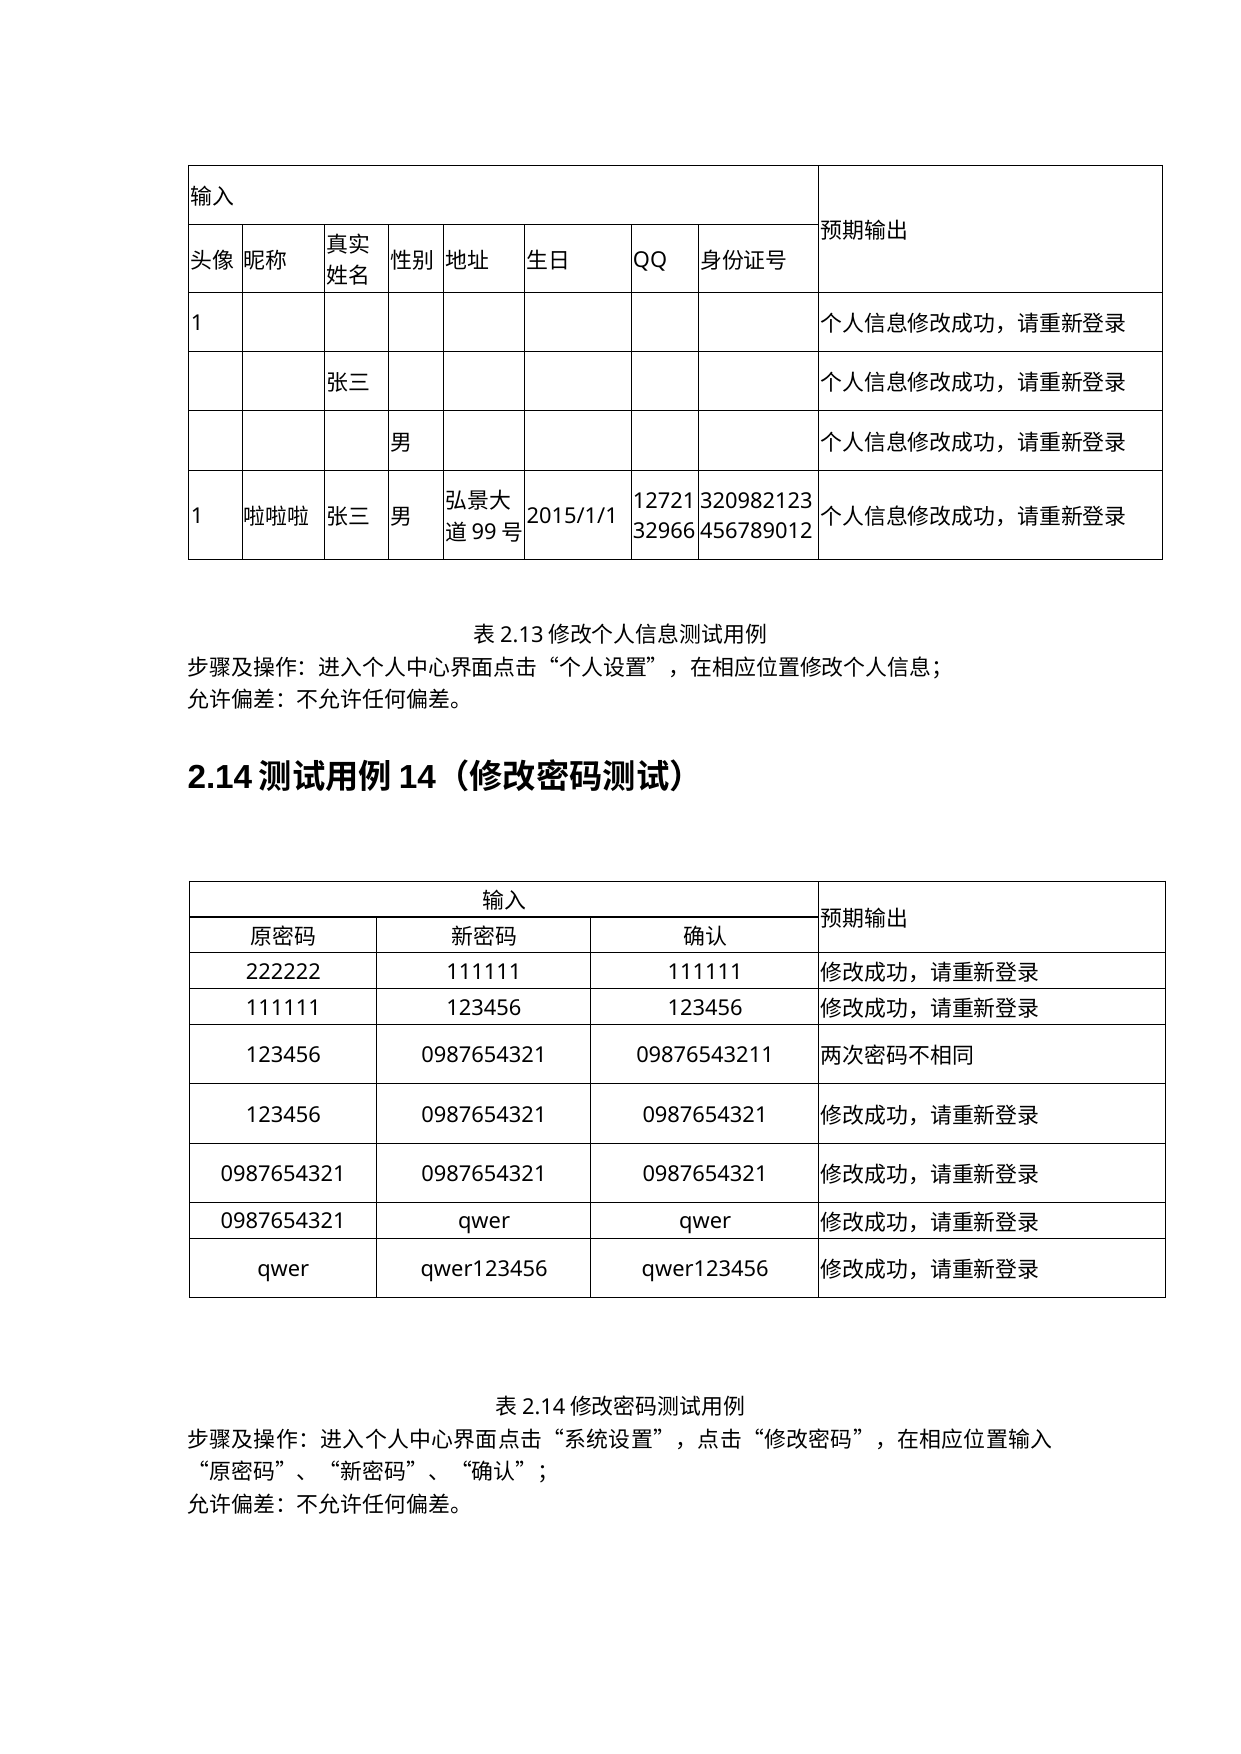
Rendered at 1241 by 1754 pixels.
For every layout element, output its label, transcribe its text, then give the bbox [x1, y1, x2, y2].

table_cell 身份证号 [699, 225, 818, 292]
table_cell [389, 352, 443, 410]
text 允许偏差：不允许任何偏差。 [187, 682, 1053, 714]
table_cell 123456 [190, 1025, 376, 1083]
table_cell 真实姓名 [325, 225, 388, 292]
table_cell 2015/1/1 [525, 471, 631, 559]
table_cell [525, 352, 631, 410]
table_header 预期输出 [819, 882, 1165, 952]
table_cell 123456 [377, 989, 590, 1024]
table_cell 0987654321 [190, 1203, 376, 1238]
table_cell [632, 293, 698, 351]
table_cell [525, 293, 631, 351]
table_cell 两次密码不相同 [819, 1025, 1165, 1083]
table_cell [243, 293, 324, 351]
table_cell 张三 [325, 471, 388, 559]
table_cell 性别 [389, 225, 443, 292]
table_cell [525, 411, 631, 470]
text 表2.14修改密码测试用例 [187, 869, 1053, 1421]
table_cell 09876543211 [591, 1025, 818, 1083]
table_cell 0987654321 [591, 1144, 818, 1202]
table_header 预期输出 [819, 166, 1162, 292]
table_cell [389, 293, 443, 351]
table_cell 0987654321 [377, 1144, 590, 1202]
table_cell 0987654321 [190, 1144, 376, 1202]
table_cell [444, 411, 524, 470]
table_cell 1 [189, 471, 242, 559]
table_cell 0987654321 [377, 1084, 590, 1143]
text 步骤及操作：进入个人中心界面点击“系统设置”，点击“修改密码”，在相应位置输入“原密码”、“新密码”、“确认”； [187, 1421, 1053, 1486]
table_cell QQ [632, 225, 698, 292]
table_cell qwer123456 [377, 1239, 590, 1297]
table_cell 320982123456789012 [699, 471, 818, 559]
table_cell 确认 [591, 918, 818, 952]
subtitle 2.14测试用例14（修改密码测试） [187, 742, 1053, 807]
table_cell [325, 411, 388, 470]
table_cell 原密码 [190, 918, 376, 952]
table_cell 修改成功，请重新登录 [819, 989, 1165, 1024]
table_cell 生日 [525, 225, 631, 292]
table_cell 男 [389, 411, 443, 470]
table_cell [632, 411, 698, 470]
table_cell qwer [591, 1203, 818, 1238]
table_cell [444, 352, 524, 410]
table_cell 123456 [190, 1084, 376, 1143]
table_cell 修改成功，请重新登录 [819, 1239, 1165, 1297]
table_cell [699, 293, 818, 351]
table_cell 新密码 [377, 918, 590, 952]
table_cell [243, 411, 324, 470]
table_cell 啦啦啦 [243, 471, 324, 559]
table_cell 个人信息修改成功，请重新登录 [819, 293, 1162, 351]
table_cell [632, 352, 698, 410]
table_cell 0987654321 [377, 1025, 590, 1083]
table_cell [444, 293, 524, 351]
table_cell 111111 [190, 989, 376, 1024]
table_cell 修改成功，请重新登录 [819, 953, 1165, 988]
table_cell 弘景大道99号 [444, 471, 524, 559]
text 允许偏差：不允许任何偏差。 [187, 1486, 1053, 1519]
table_cell qwer [377, 1203, 590, 1238]
table_cell 昵称 [243, 225, 324, 292]
table_cell 修改成功，请重新登录 [819, 1144, 1165, 1202]
table_cell 个人信息修改成功，请重新登录 [819, 411, 1162, 470]
table_cell [189, 352, 242, 410]
table_cell [189, 411, 242, 470]
table_cell [699, 411, 818, 470]
table_cell 头像 [189, 225, 242, 292]
table_cell 修改成功，请重新登录 [819, 1084, 1165, 1143]
table_cell 个人信息修改成功，请重新登录 [819, 352, 1162, 410]
text 表2.13修改个人信息测试用例 [187, 617, 1053, 649]
table_cell [325, 293, 388, 351]
table_cell 111111 [591, 953, 818, 988]
table_cell 男 [389, 471, 443, 559]
table_cell 修改成功，请重新登录 [819, 1203, 1165, 1238]
table_cell 111111 [377, 953, 590, 988]
table_cell 1272132966 [632, 471, 698, 559]
table_cell [243, 352, 324, 410]
table_cell 222222 [190, 953, 376, 988]
table_header 输入 [190, 882, 818, 916]
table_cell 1 [189, 293, 242, 351]
table_cell 123456 [591, 989, 818, 1024]
table_header 输入 [189, 166, 818, 224]
table_cell 地址 [444, 225, 524, 292]
table_cell 张三 [325, 352, 388, 410]
table_cell 0987654321 [591, 1084, 818, 1143]
text 步骤及操作：进入个人中心界面点击“个人设置”，在相应位置修改个人信息； [187, 649, 1053, 682]
table_cell qwer123456 [591, 1239, 818, 1297]
table_cell [699, 352, 818, 410]
table_cell qwer [190, 1239, 376, 1297]
table_cell 个人信息修改成功，请重新登录 [819, 471, 1162, 559]
